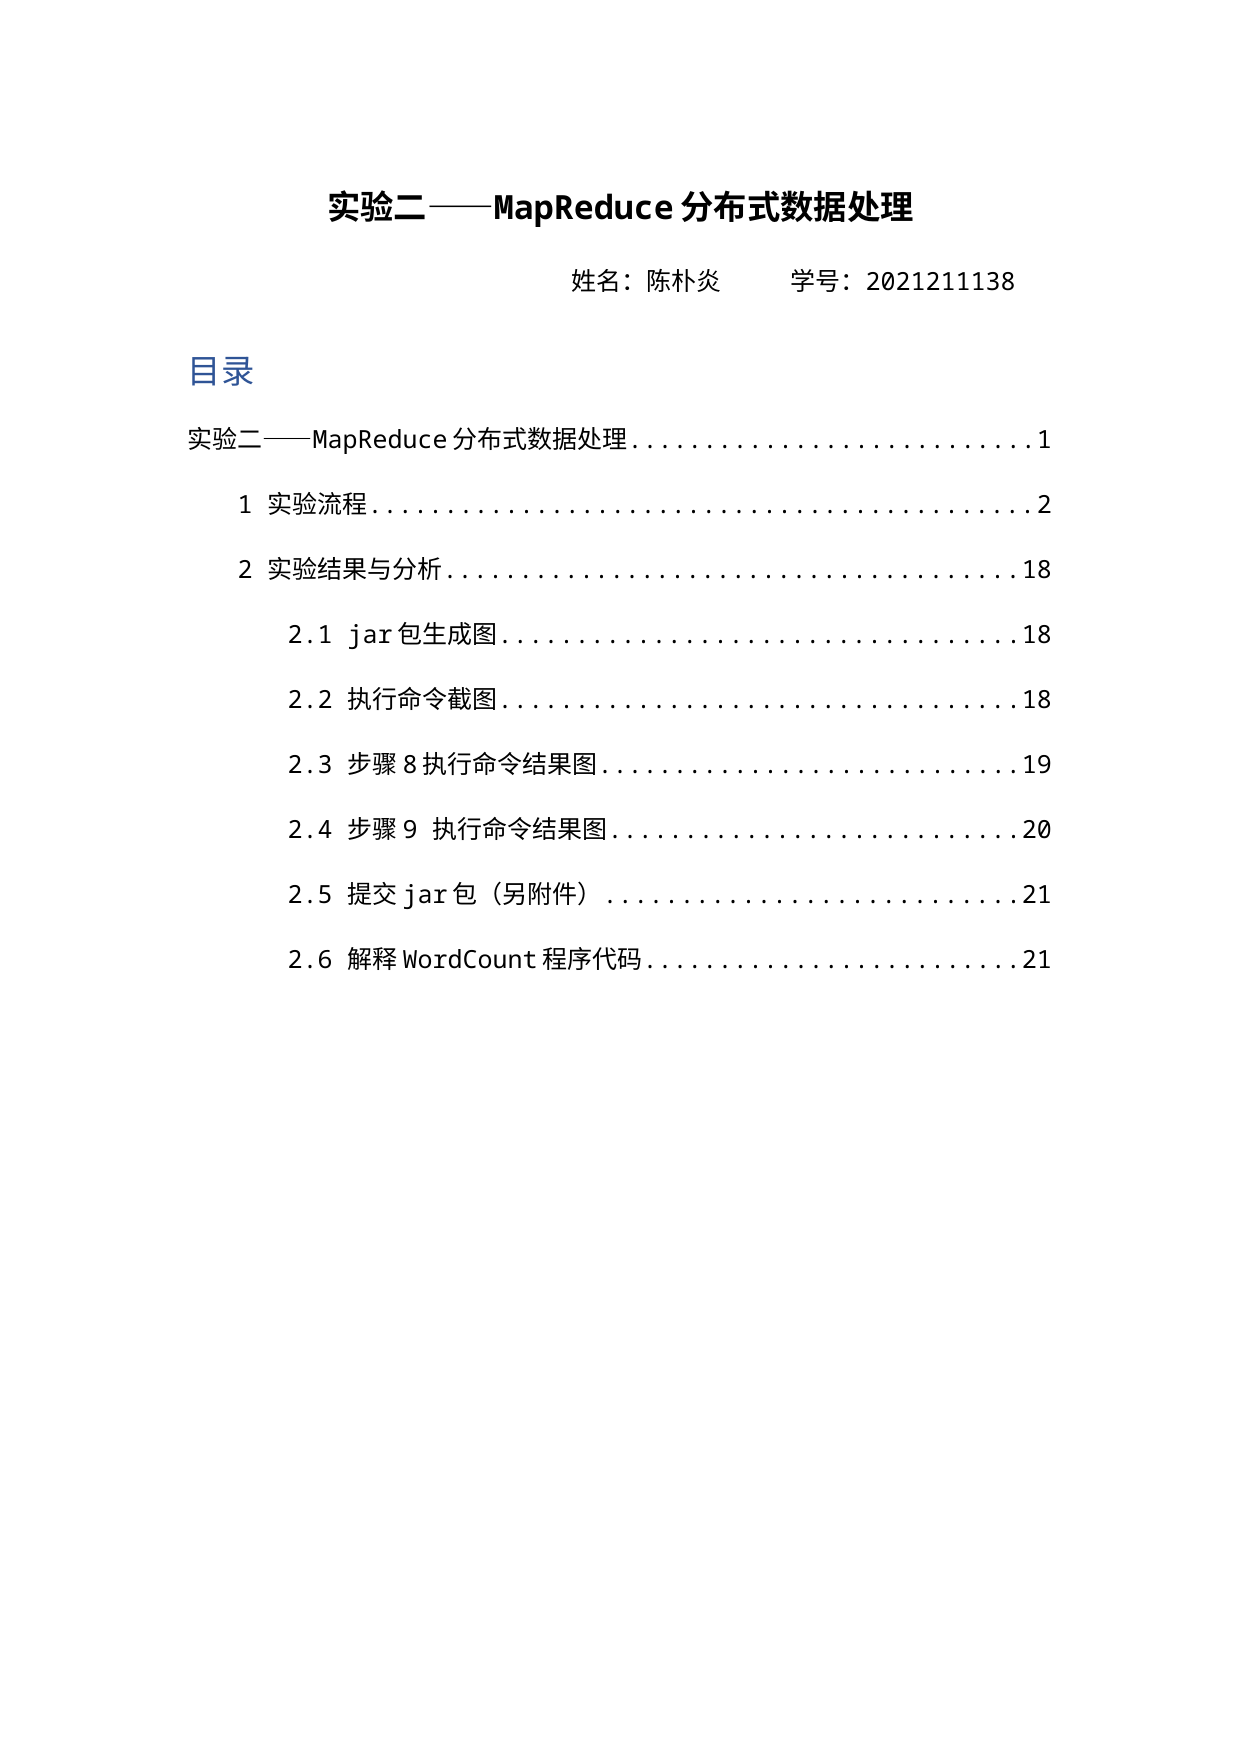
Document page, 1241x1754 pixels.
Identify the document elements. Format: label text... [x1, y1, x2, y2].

text 姓名：陈朴炎 学号：2021211138 [187, 247, 1053, 312]
subtitle 实验二——MapReduce分布式数据处理 [187, 172, 1053, 237]
